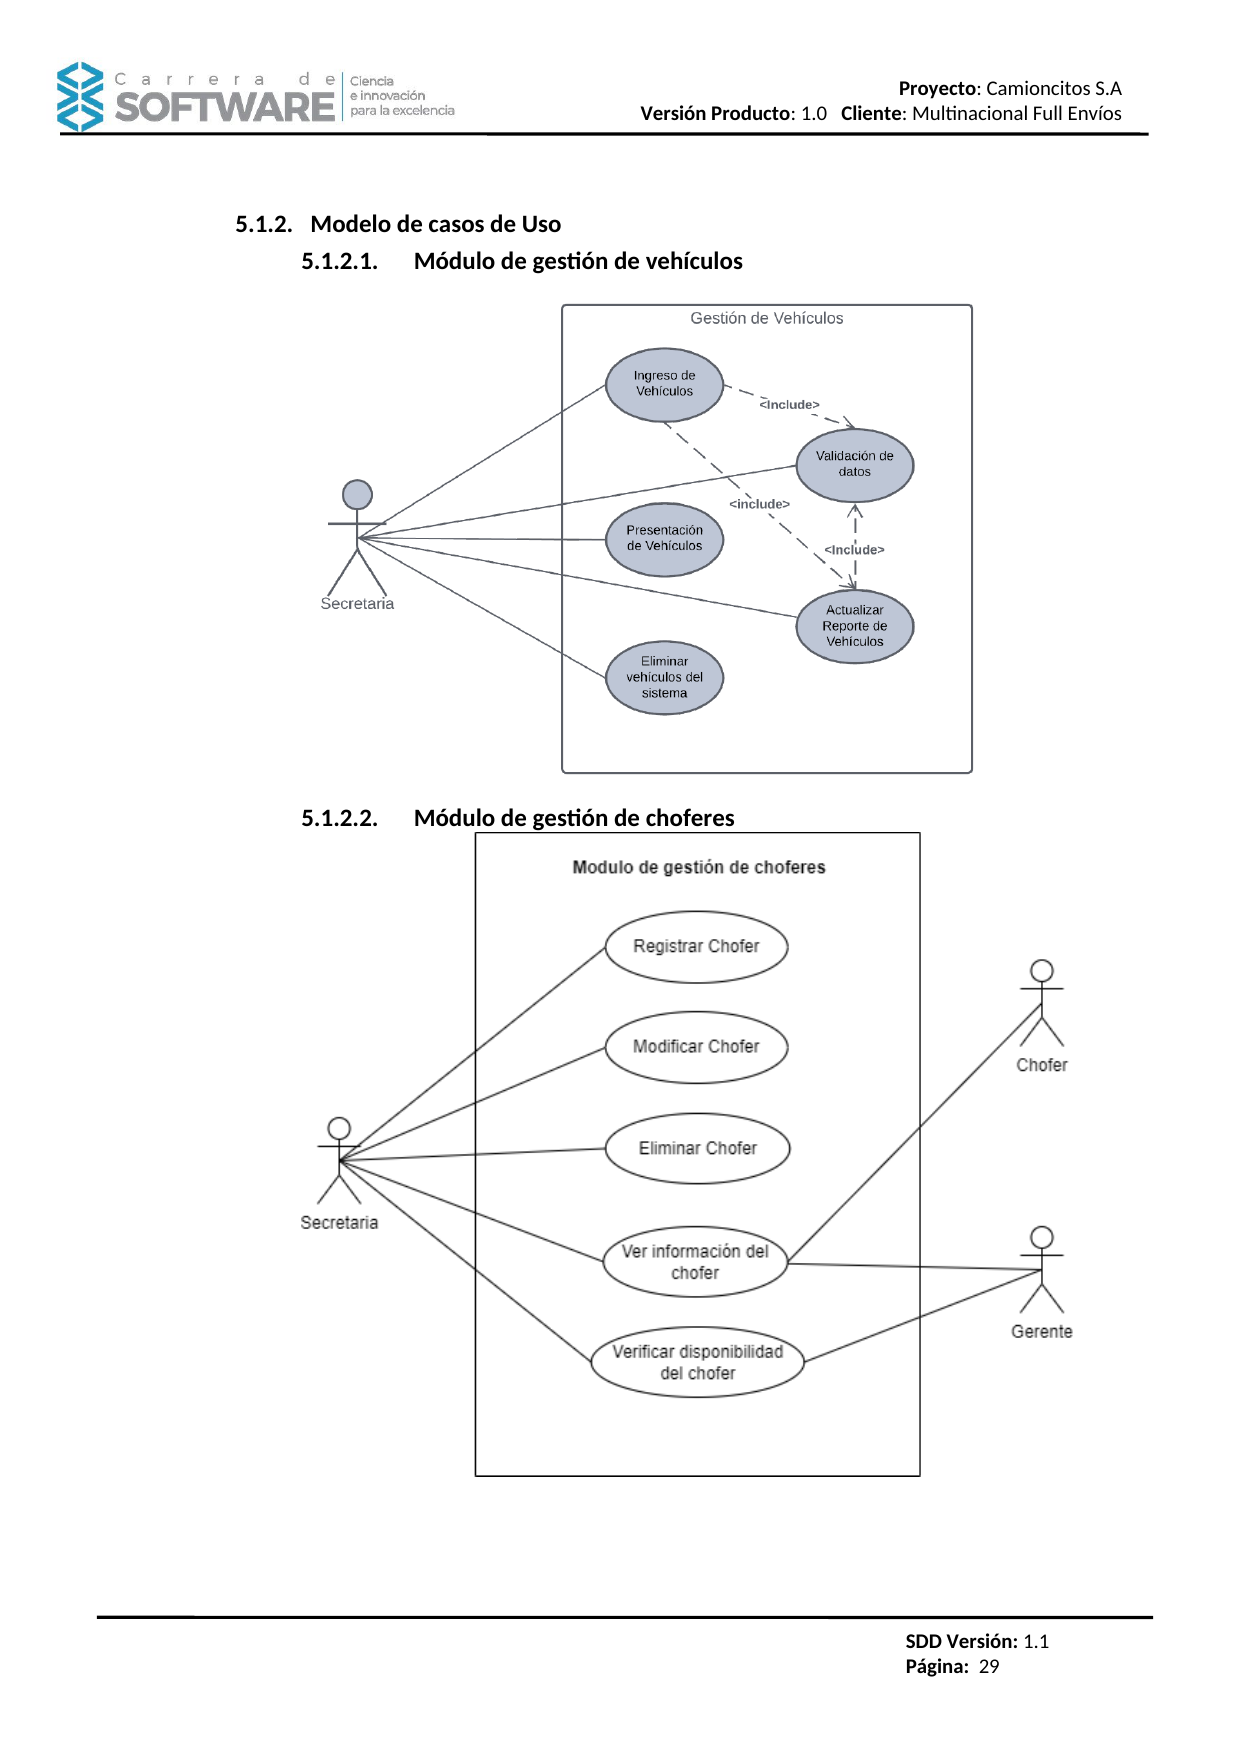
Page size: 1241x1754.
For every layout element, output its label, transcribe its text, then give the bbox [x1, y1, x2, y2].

list Módulo de gestión de vehículos [301, 245, 1122, 276]
picture [46, 46, 461, 154]
list Módulo de gestión de choferes [301, 802, 1122, 832]
picture [301, 832, 1073, 1477]
subtitle Modelo de casos de Uso [235, 208, 1122, 239]
